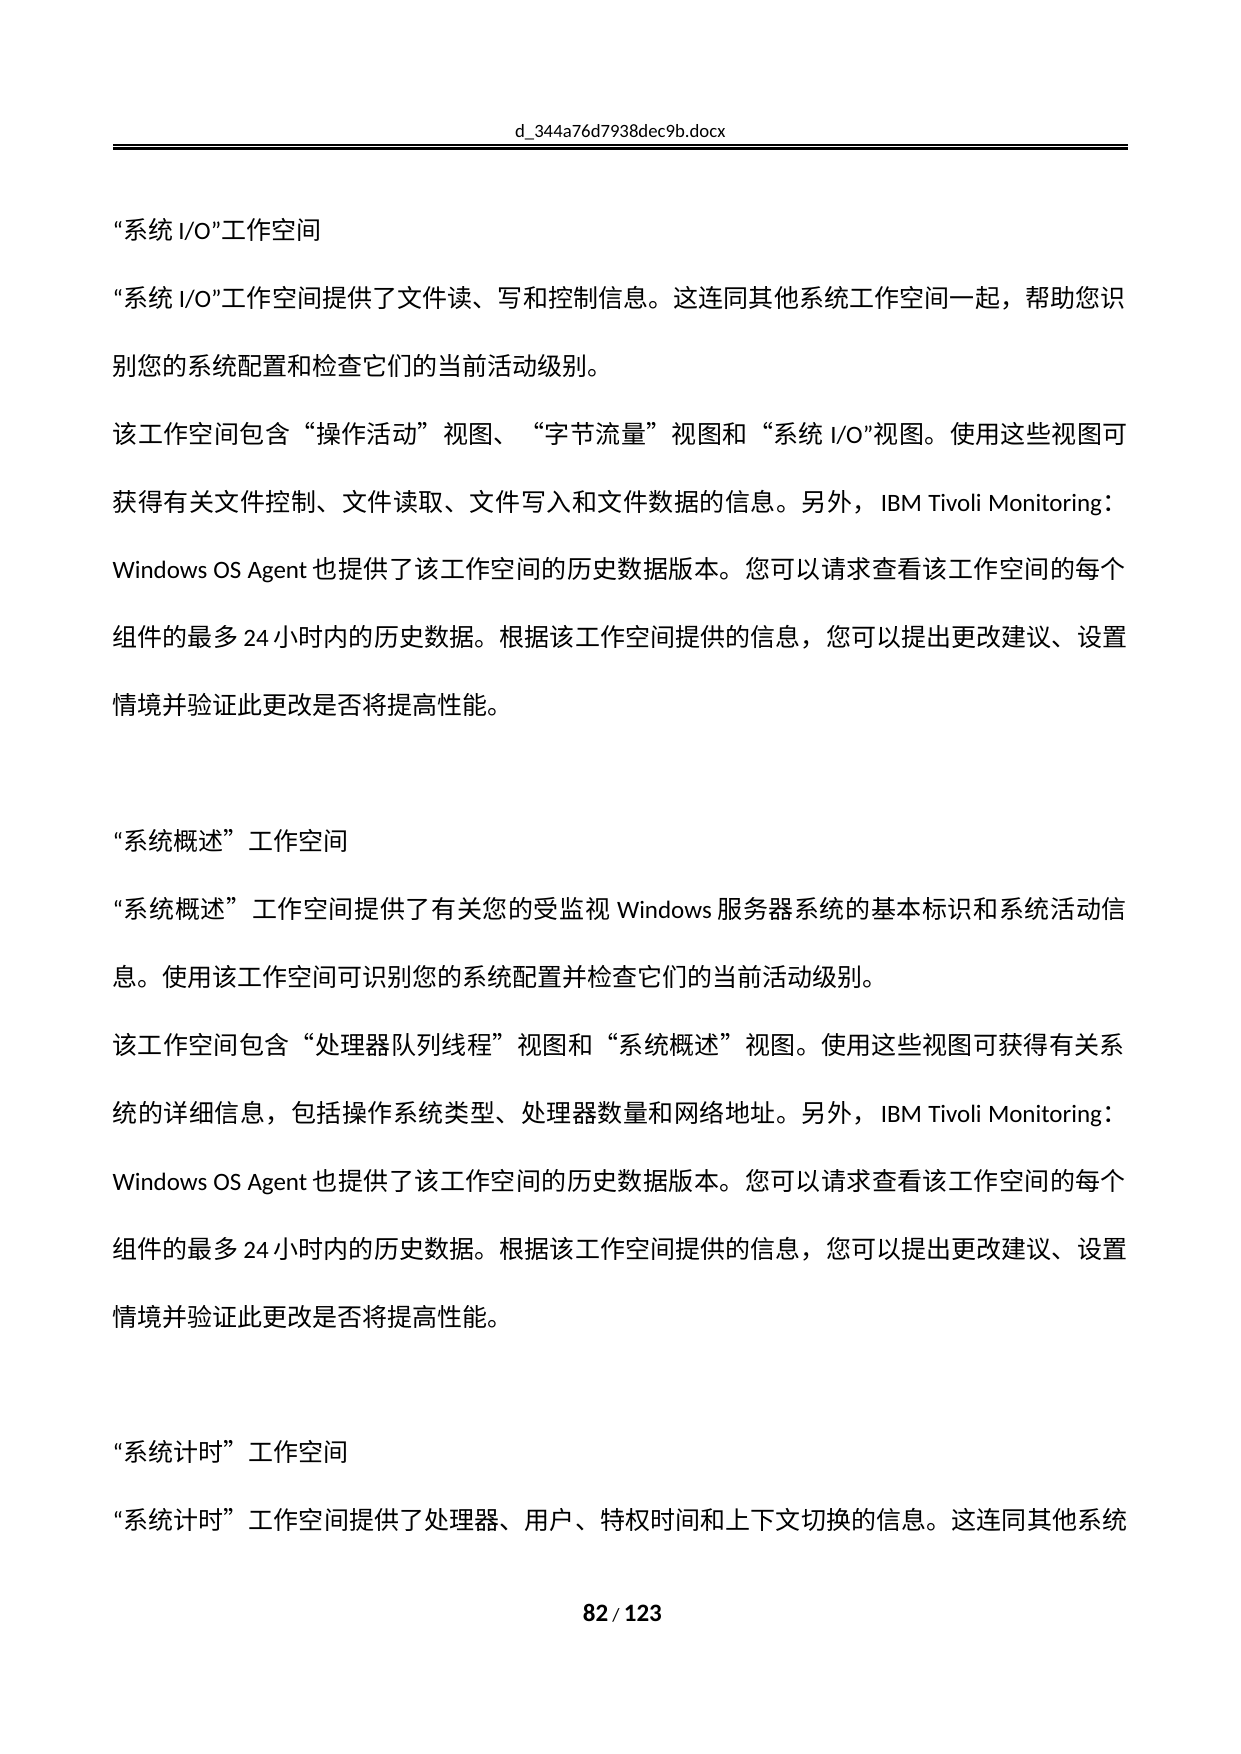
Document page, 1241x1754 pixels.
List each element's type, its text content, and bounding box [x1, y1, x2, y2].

text “系统I/O”工作空间提供了文件读、写和控制信息。这连同其他系统工作空间一起，帮助您识别您的系统配置和检查它们的当前活动级别。 [112, 262, 1128, 398]
text “系统概述”工作空间提供了有关您的受监视Windows服务器系统的基本标识和系统活动信息。使用该工作空间可识别您的系统配置并检查它们的当前活动级别。 [112, 874, 1128, 1009]
text “系统I/O”工作空间 [112, 194, 1128, 262]
text 该工作空间包含“处理器队列线程”视图和“系统概述”视图。使用这些视图可获得有关系统的详细信息，包括操作系统类型、处理器数量和网络地址。另外，IBM Tivoli Monitoring：Windows OS Agent也提供了该工作空间的历史数据版本。您可以请求查看该工作空间的每个组件的最多24小时内的历史数据。根据该工作空间提供的信息，您可以提出更改建议、设置情境并验证此更改是否将提高性能。 [112, 1009, 1128, 1349]
text “系统计时”工作空间 [112, 1417, 1128, 1485]
text 该工作空间包含“操作活动”视图、“字节流量”视图和“系统I/O”视图。使用这些视图可获得有关文件控制、文件读取、文件写入和文件数据的信息。另外，IBM Tivoli Monitoring：Windows OS Agent也提供了该工作空间的历史数据版本。您可以请求查看该工作空间的每个组件的最多24小时内的历史数据。根据该工作空间提供的信息，您可以提出更改建议、设置情境并验证此更改是否将提高性能。 [112, 398, 1128, 738]
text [112, 1485, 1128, 1553]
text “系统概述”工作空间 [112, 806, 1128, 874]
